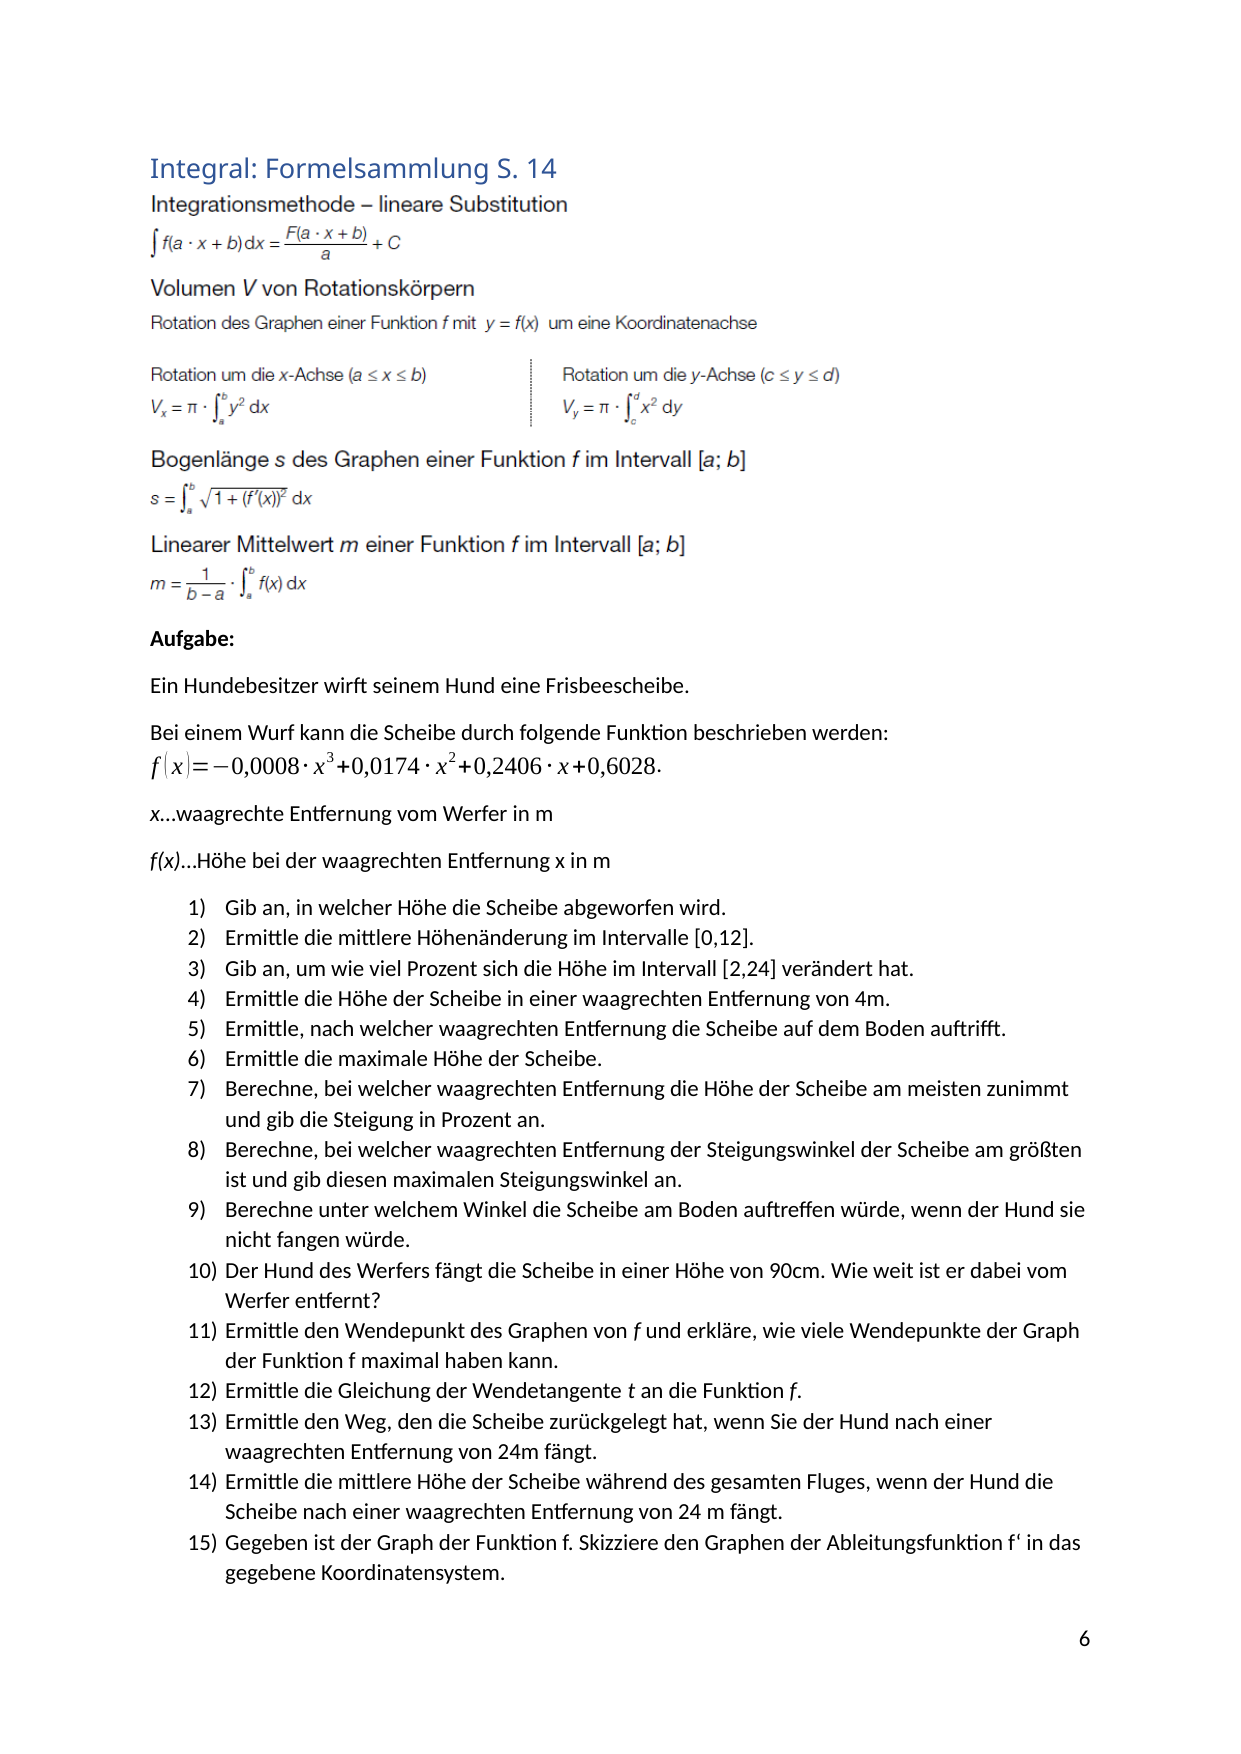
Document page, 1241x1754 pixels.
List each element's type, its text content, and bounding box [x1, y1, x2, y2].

text Bei einem Wurf kann die Scheibe durch folgende Funktion beschrieben werden: . [150, 718, 1090, 781]
list Gib an, in welcher Höhe die Scheibe abgeworfen wird. [187, 893, 1090, 921]
list Gegeben ist der Graph der Funktion f. Skizziere den Graphen der Ableitungsfunktion f‘ in das gegebene Koordinatensystem. [187, 1528, 1090, 1586]
text f(x)…Höhe bei der waagrechten Entfernung x in m [150, 846, 1090, 874]
list Ermittle den Wendepunkt des Graphen von f und erkläre, wie viele Wendepunkte der Graph der Funktion f maximal haben kann. [187, 1316, 1090, 1374]
list Berechne unter welchem Winkel die Scheibe am Boden auftreffen würde, wenn der Hund sie nicht fangen würde. [187, 1195, 1090, 1254]
list Ermittle die mittlere Höhenänderung im Intervalle [0,12]. [187, 923, 1090, 952]
list Ermittle, nach welcher waagrechten Entfernung die Scheibe auf dem Boden auftrifft. [187, 1014, 1090, 1042]
text Aufgabe: [150, 624, 1090, 652]
list Berechne, bei welcher waagrechten Entfernung der Steigungswinkel der Scheibe am größten ist und gib diesen maximalen Steigungswinkel an. [187, 1135, 1090, 1193]
list Ermittle die Gleichung der Wendetangente t an die Funktion f. [187, 1377, 1090, 1405]
list Ermittle die Höhe der Scheibe in einer waagrechten Entfernung von 4m. [187, 984, 1090, 1012]
list Der Hund des Werfers fängt die Scheibe in einer Höhe von 90cm. Wie weit ist er dabei vom Werfer entfernt? [187, 1256, 1090, 1314]
list Ermittle die maximale Höhe der Scheibe. [187, 1044, 1090, 1072]
list Gib an, um wie viel Prozent sich die Höhe im Intervall [2,24] verändert hat. [187, 954, 1090, 982]
text Ein Hundebesitzer wirft seinem Hund eine Frisbeescheibe. [150, 671, 1090, 699]
list Berechne, bei welcher waagrechten Entfernung die Höhe der Scheibe am meisten zunimmt und gib die Steigung in Prozent an. [187, 1074, 1090, 1133]
picture [150, 189, 850, 606]
list Ermittle den Weg, den die Scheibe zurückgelegt hat, wenn Sie der Hund nach einer waagrechten Entfernung von 24m fängt. [187, 1407, 1090, 1465]
list Ermittle die mittlere Höhe der Scheibe während des gesamten Fluges, wenn der Hund die Scheibe nach einer waagrechten Entfernung von 24 m fängt. [187, 1467, 1090, 1526]
subtitle Integral: Formelsammlung S. 14 [150, 150, 1090, 187]
text x…waagrechte Entfernung vom Werfer in m [150, 799, 1090, 828]
